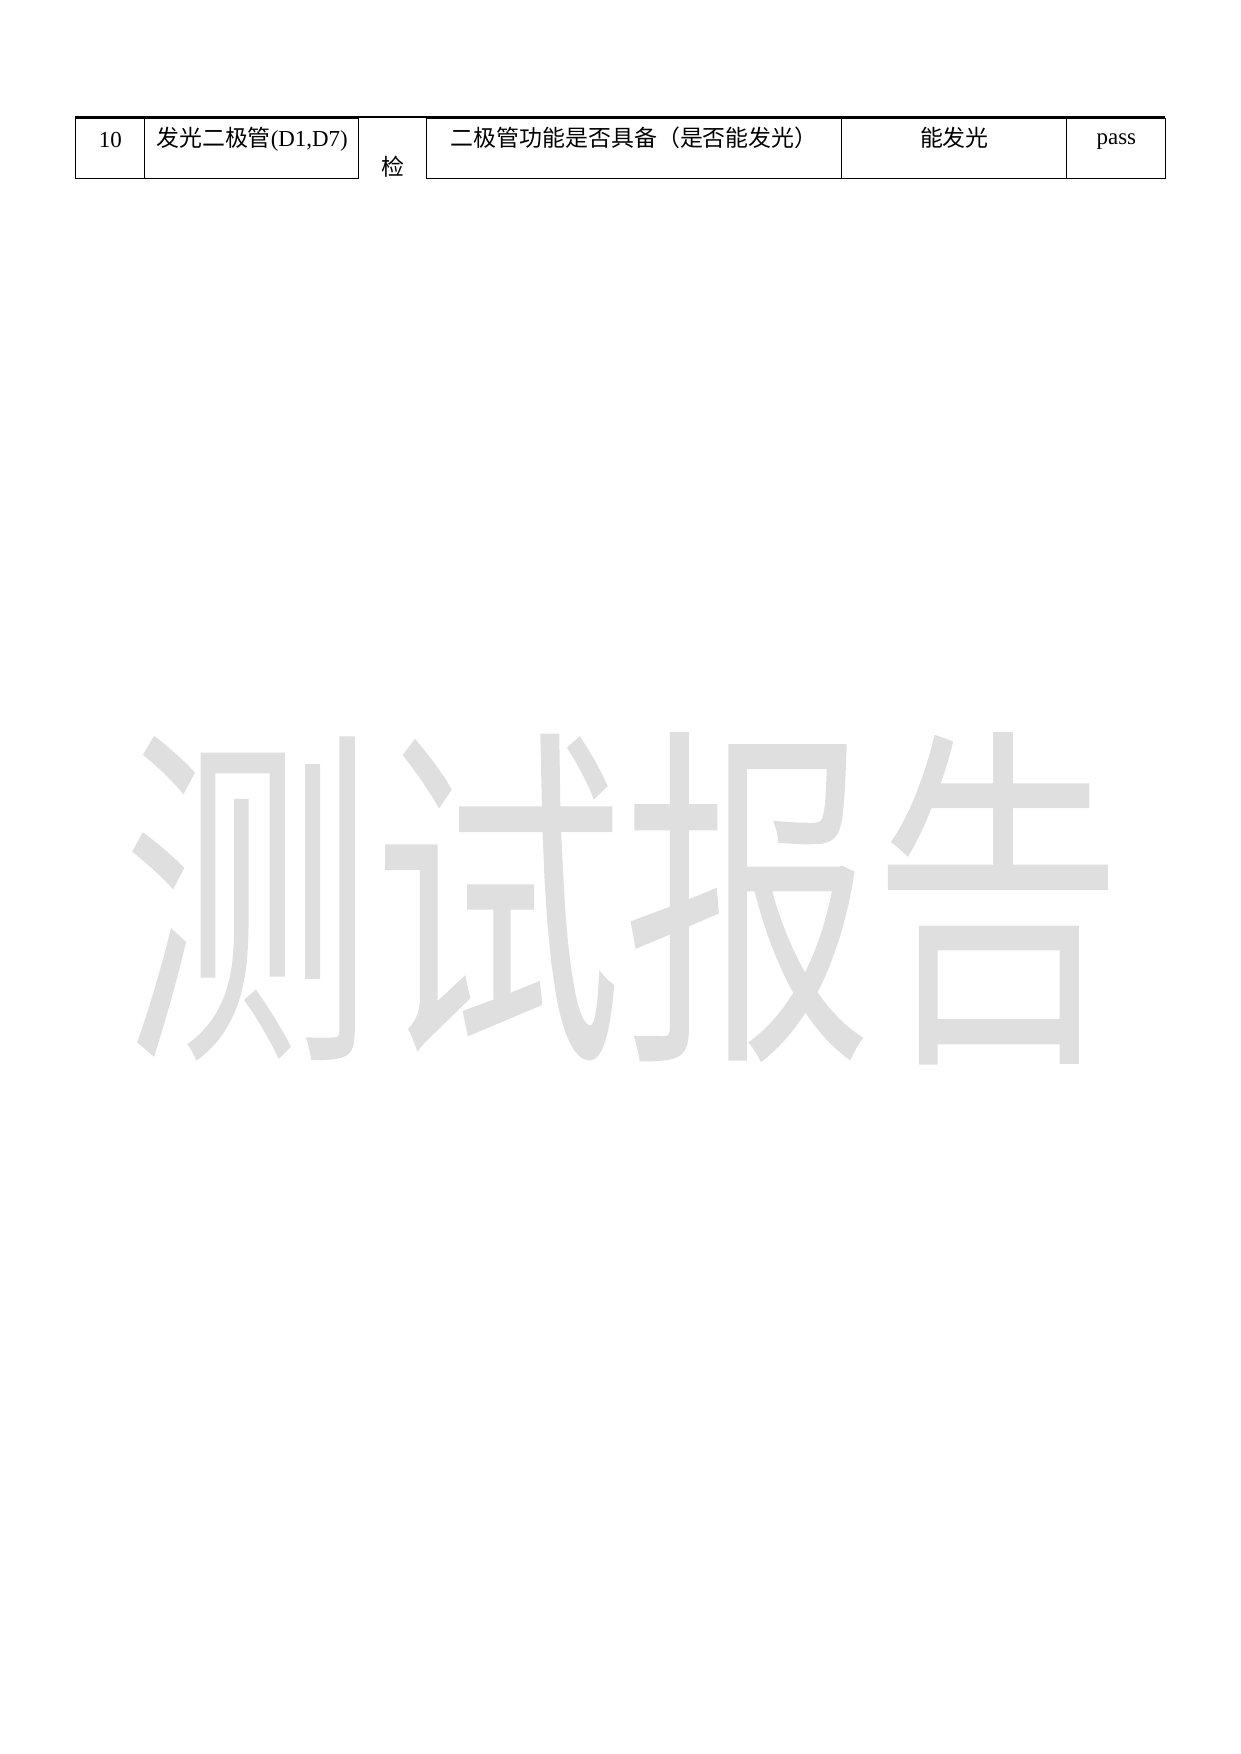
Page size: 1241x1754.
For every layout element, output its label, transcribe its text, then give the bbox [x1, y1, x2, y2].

table_cell 发光二极管(D1,D7) [145, 119, 358, 178]
table_cell 10 [76, 119, 144, 178]
table_cell pass [1067, 119, 1165, 178]
table_cell 能发光 [842, 119, 1066, 178]
table_cell 二极管功能是否具备（是否能发光） [427, 119, 841, 178]
